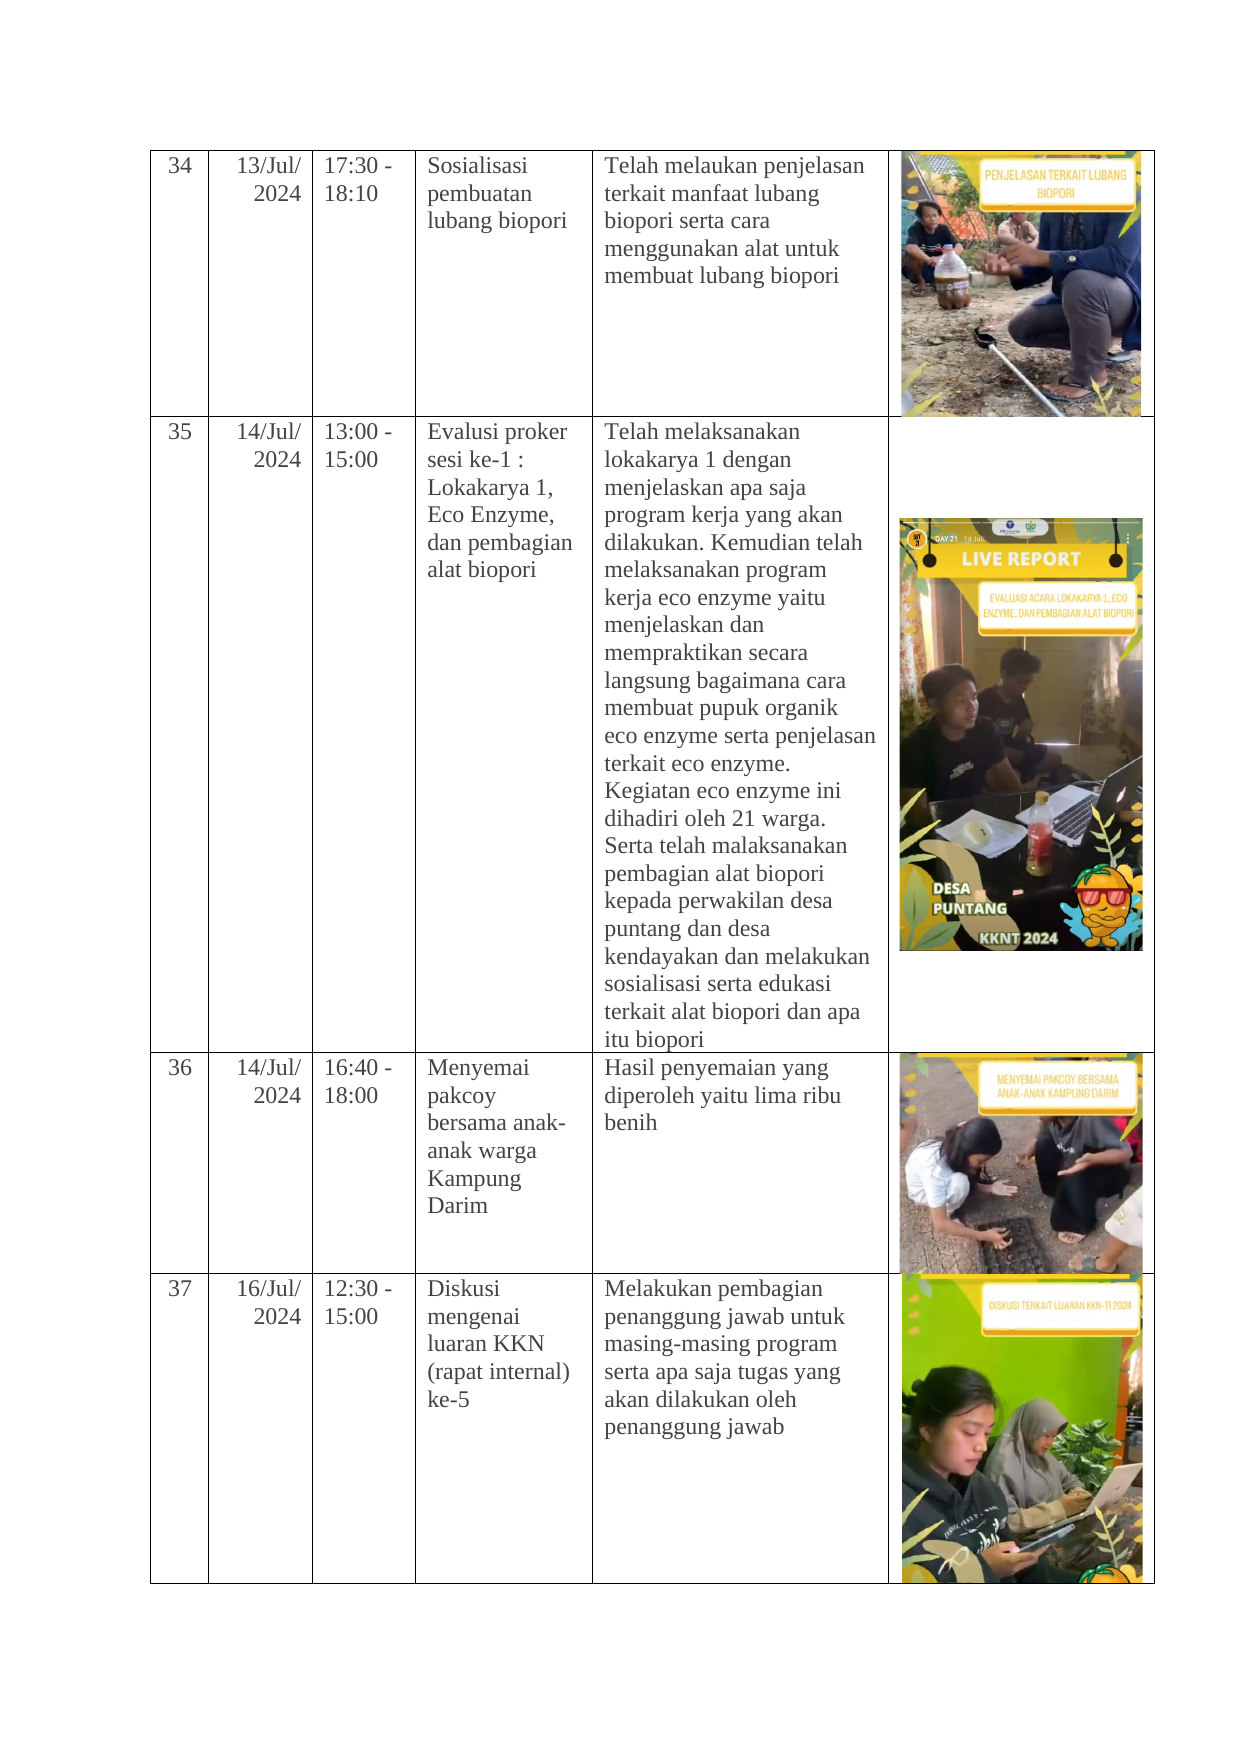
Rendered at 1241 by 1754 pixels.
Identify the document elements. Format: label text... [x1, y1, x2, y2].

table_cell 13/Jul/2024 [209, 151, 312, 416]
table_cell [889, 151, 901, 416]
table_cell Menyemai pakcoy bersama anak-anak warga Kampung Darim [416, 1053, 592, 1273]
table_cell [1142, 151, 1154, 416]
table_cell Diskusi mengenai luaran KKN (rapat internal) ke-5 [416, 1274, 592, 1583]
table_cell Hasil penyemaian yang diperoleh yaitu lima ribu benih [593, 1053, 888, 1273]
picture [901, 151, 1142, 417]
table_cell Evalusi proker sesi ke-1 : Lokakarya 1, Eco Enzyme, dan pembagian alat biopori [416, 417, 592, 1052]
table_cell 34 [151, 151, 208, 416]
table_cell 16:40 - 18:00 [313, 1053, 415, 1273]
picture [899, 518, 1143, 951]
table_cell Telah melaukan penjelasan terkait manfaat lubang biopori serta cara menggunakan alat untuk membuat lubang biopori [593, 151, 888, 416]
table_cell Melakukan pembagian penanggung jawab untuk masing-masing program serta apa saja tugas yang akan dilakukan oleh penanggung jawab [593, 1274, 888, 1583]
table_cell 35 [151, 417, 208, 1052]
table_cell Telah melaksanakan lokakarya 1 dengan menjelaskan apa saja program kerja yang akan dilakukan. Kemudian telah melaksanakan program kerja eco enzyme yaitu menjelaskan dan mempraktikan secara langsung bagaimana cara membuat pupuk organik eco enzyme serta penjelasan terkait eco enzyme. Kegiatan eco enzyme ini dihadiri oleh 21 warga. Serta telah malaksanakan pembagian alat biopori kepada perwakilan desa puntang dan desa kendayakan dan melakukan sosialisasi serta edukasi terkait alat biopori dan apa itu biopori [593, 417, 888, 1052]
table_cell 13:00 - 15:00 [313, 417, 415, 1052]
table_cell 16/Jul/2024 [209, 1274, 312, 1583]
table_cell [889, 1053, 899, 1273]
table_cell 37 [151, 1274, 208, 1583]
table_cell 14/Jul/2024 [209, 1053, 312, 1273]
table_cell [889, 417, 1154, 1052]
table_cell 14/Jul/2024 [209, 417, 312, 1052]
table_cell 36 [151, 1053, 208, 1273]
table_cell [1143, 1053, 1154, 1273]
table_cell 12:30 - 15:00 [313, 1274, 415, 1583]
table_cell [889, 1274, 902, 1583]
table_cell 17:30 - 18:10 [313, 151, 415, 416]
picture [899, 1053, 1143, 1583]
table_cell Sosialisasi pembuatan lubang biopori [416, 151, 592, 416]
table_cell [1143, 1274, 1154, 1583]
